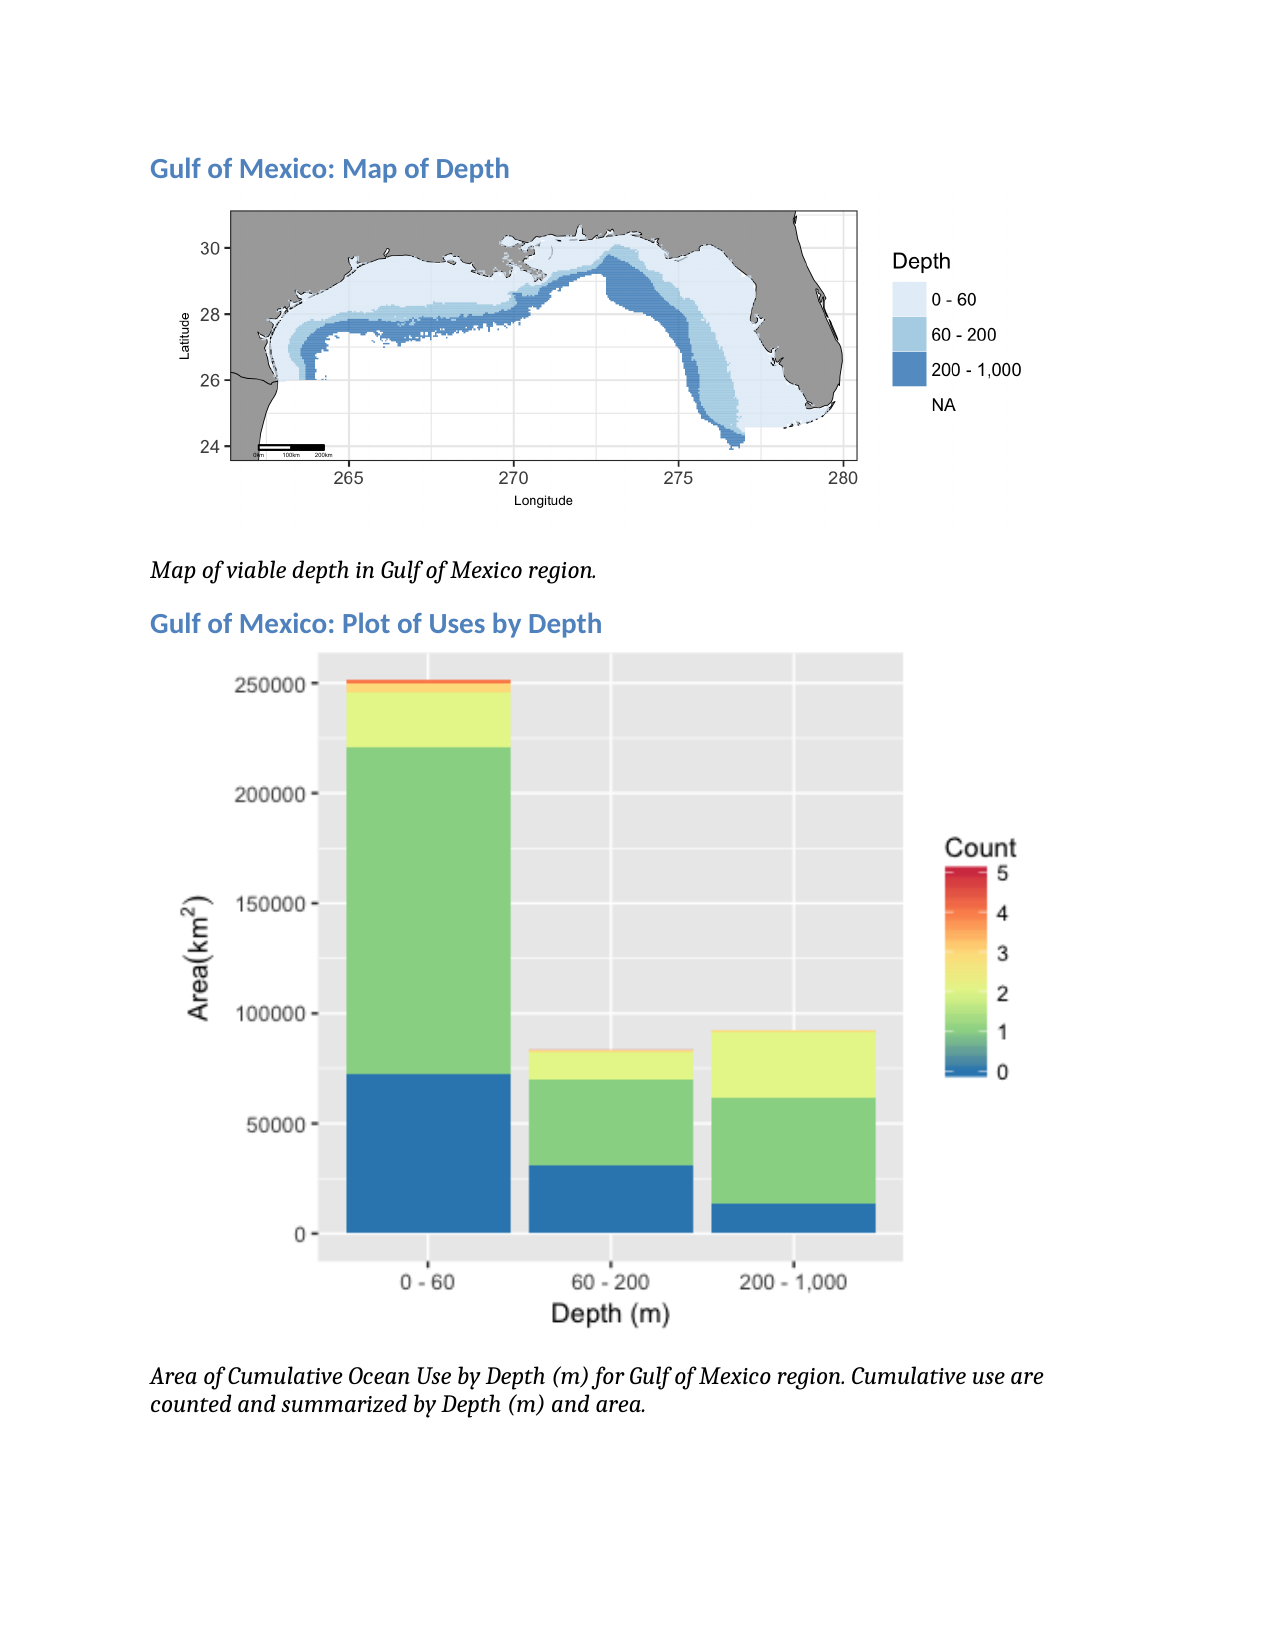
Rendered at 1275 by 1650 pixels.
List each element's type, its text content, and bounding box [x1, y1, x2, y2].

text Area of Cumulative Ocean Use by Depth (m) for Gulf of Mexico region. Cumulative use are counted and summarized by Depth (m) and area. [150, 1362, 1125, 1419]
subtitle Gulf of Mexico: Plot of Uses by Depth [150, 605, 1125, 641]
subtitle Gulf of Mexico: Map of Depth [150, 150, 1125, 186]
text Map of viable depth in Gulf of Mexico region. [150, 556, 1125, 584]
picture [168, 640, 1044, 1341]
picture [168, 185, 1044, 535]
